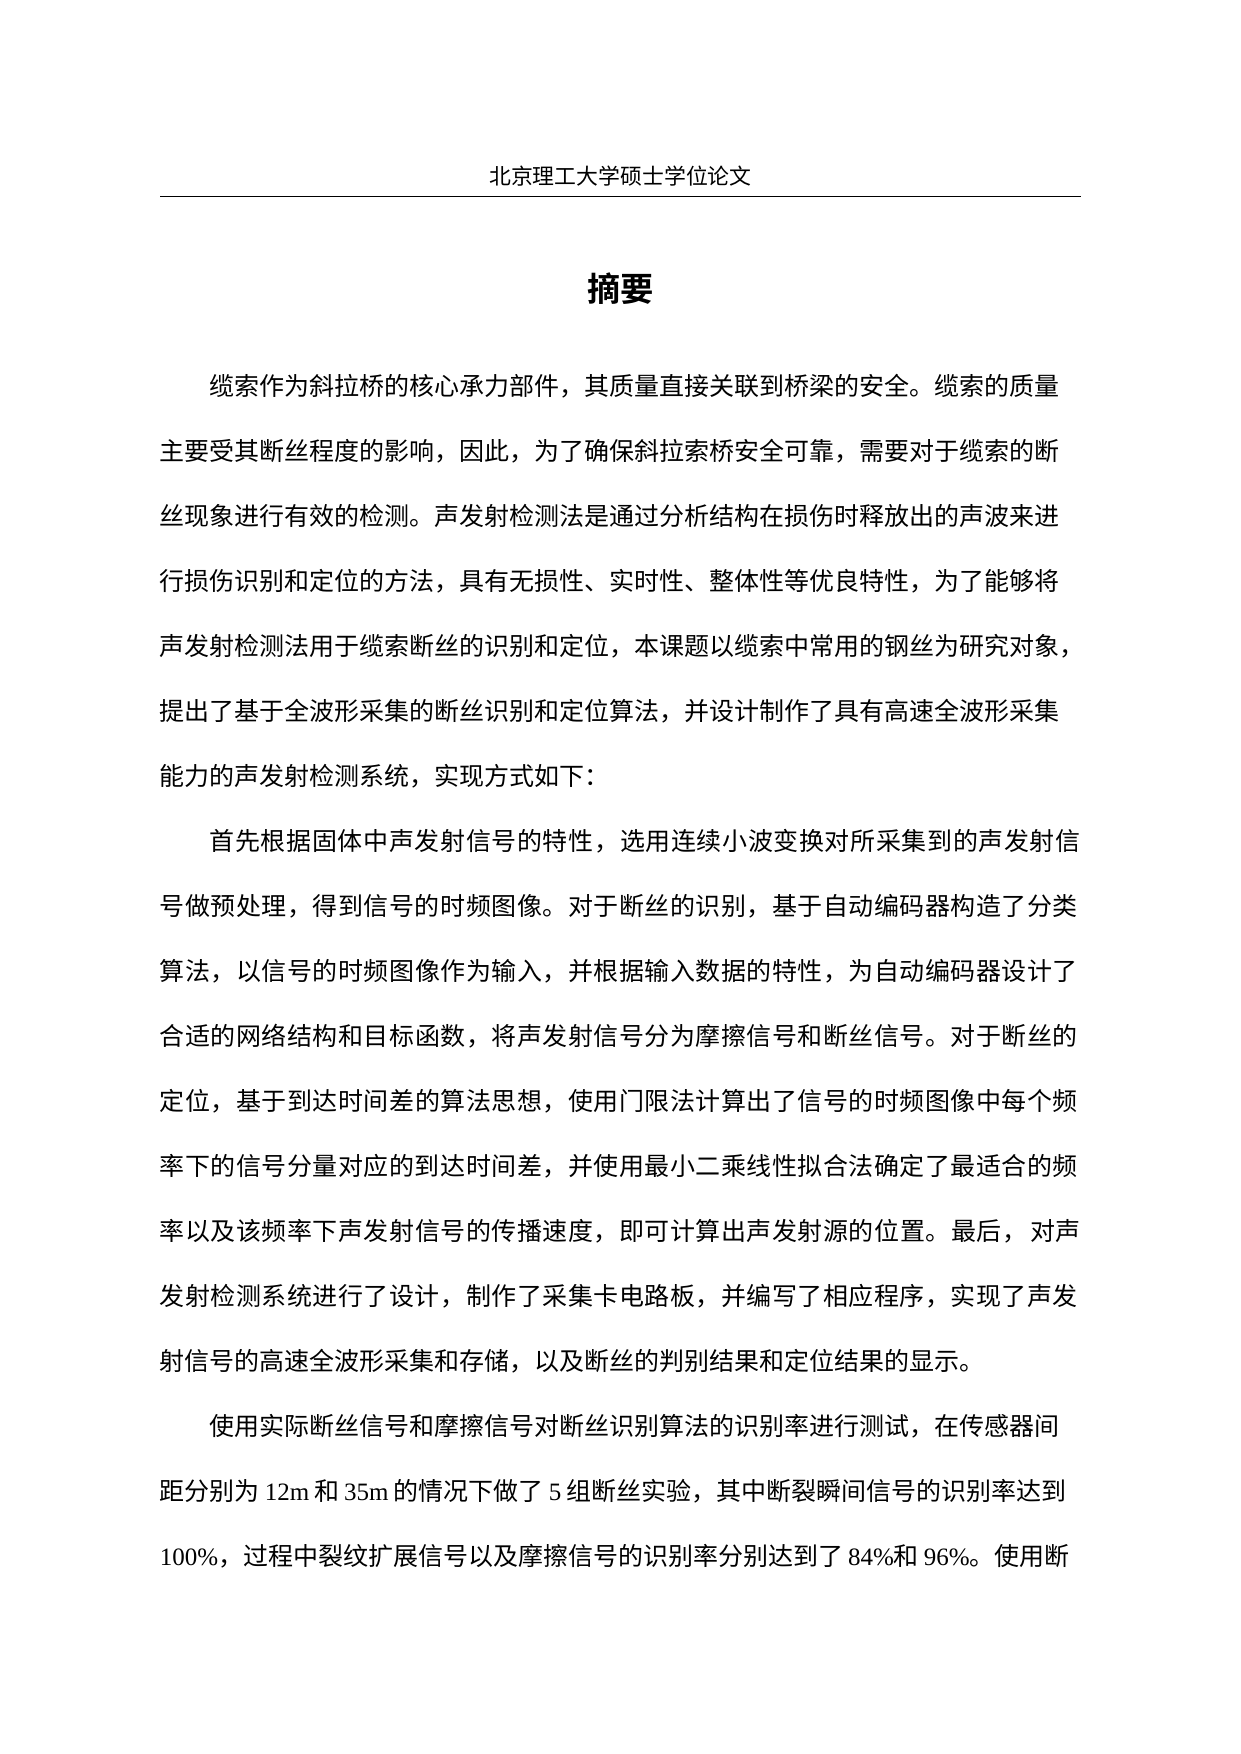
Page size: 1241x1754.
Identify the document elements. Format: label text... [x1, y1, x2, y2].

text 摘要 [159, 254, 1081, 319]
text 首先根据固体中声发射信号的特性，选用连续小波变换对所采集到的声发射信号做预处理，得到信号的时频图像。对于断丝的识别，基于自动编码器构造了分类算法，以信号的时频图像作为输入，并根据输入数据的特性，为自动编码器设计了合适的网络结构和目标函数，将声发射信号分为摩擦信号和断丝信号。对于断丝的定位，基于到达时间差的算法思想，使用门限法计算出了信号的时频图像中每个频率下的信号分量对应的到达时间差，并使用最小二乘线性拟合法确定了最适合的频率以及该频率下声发射信号的传播速度，即可计算出声发射源的位置。最后，对声发射检测系统进行了设计，制作了采集卡电路板，并编写了相应程序，实现了声发射信号的高速全波形采集和存储，以及断丝的判别结果和定位结果的显示。 [159, 807, 1081, 1392]
text 缆索作为斜拉桥的核心承力部件，其质量直接关联到桥梁的安全。缆索的质量主要受其断丝程度的影响，因此，为了确保斜拉索桥安全可靠，需要对于缆索的断丝现象进行有效的检测。声发射检测法是通过分析结构在损伤时释放出的声波来进行损伤识别和定位的方法，具有无损性、实时性、整体性等优良特性，为了能够将声发射检测法用于缆索断丝的识别和定位，本课题以缆索中常用的钢丝为研究对象，提出了基于全波形采集的断丝识别和定位算法，并设计制作了具有高速全波形采集能力的声发射检测系统，实现方式如下： [159, 352, 1081, 807]
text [159, 1392, 1081, 1587]
